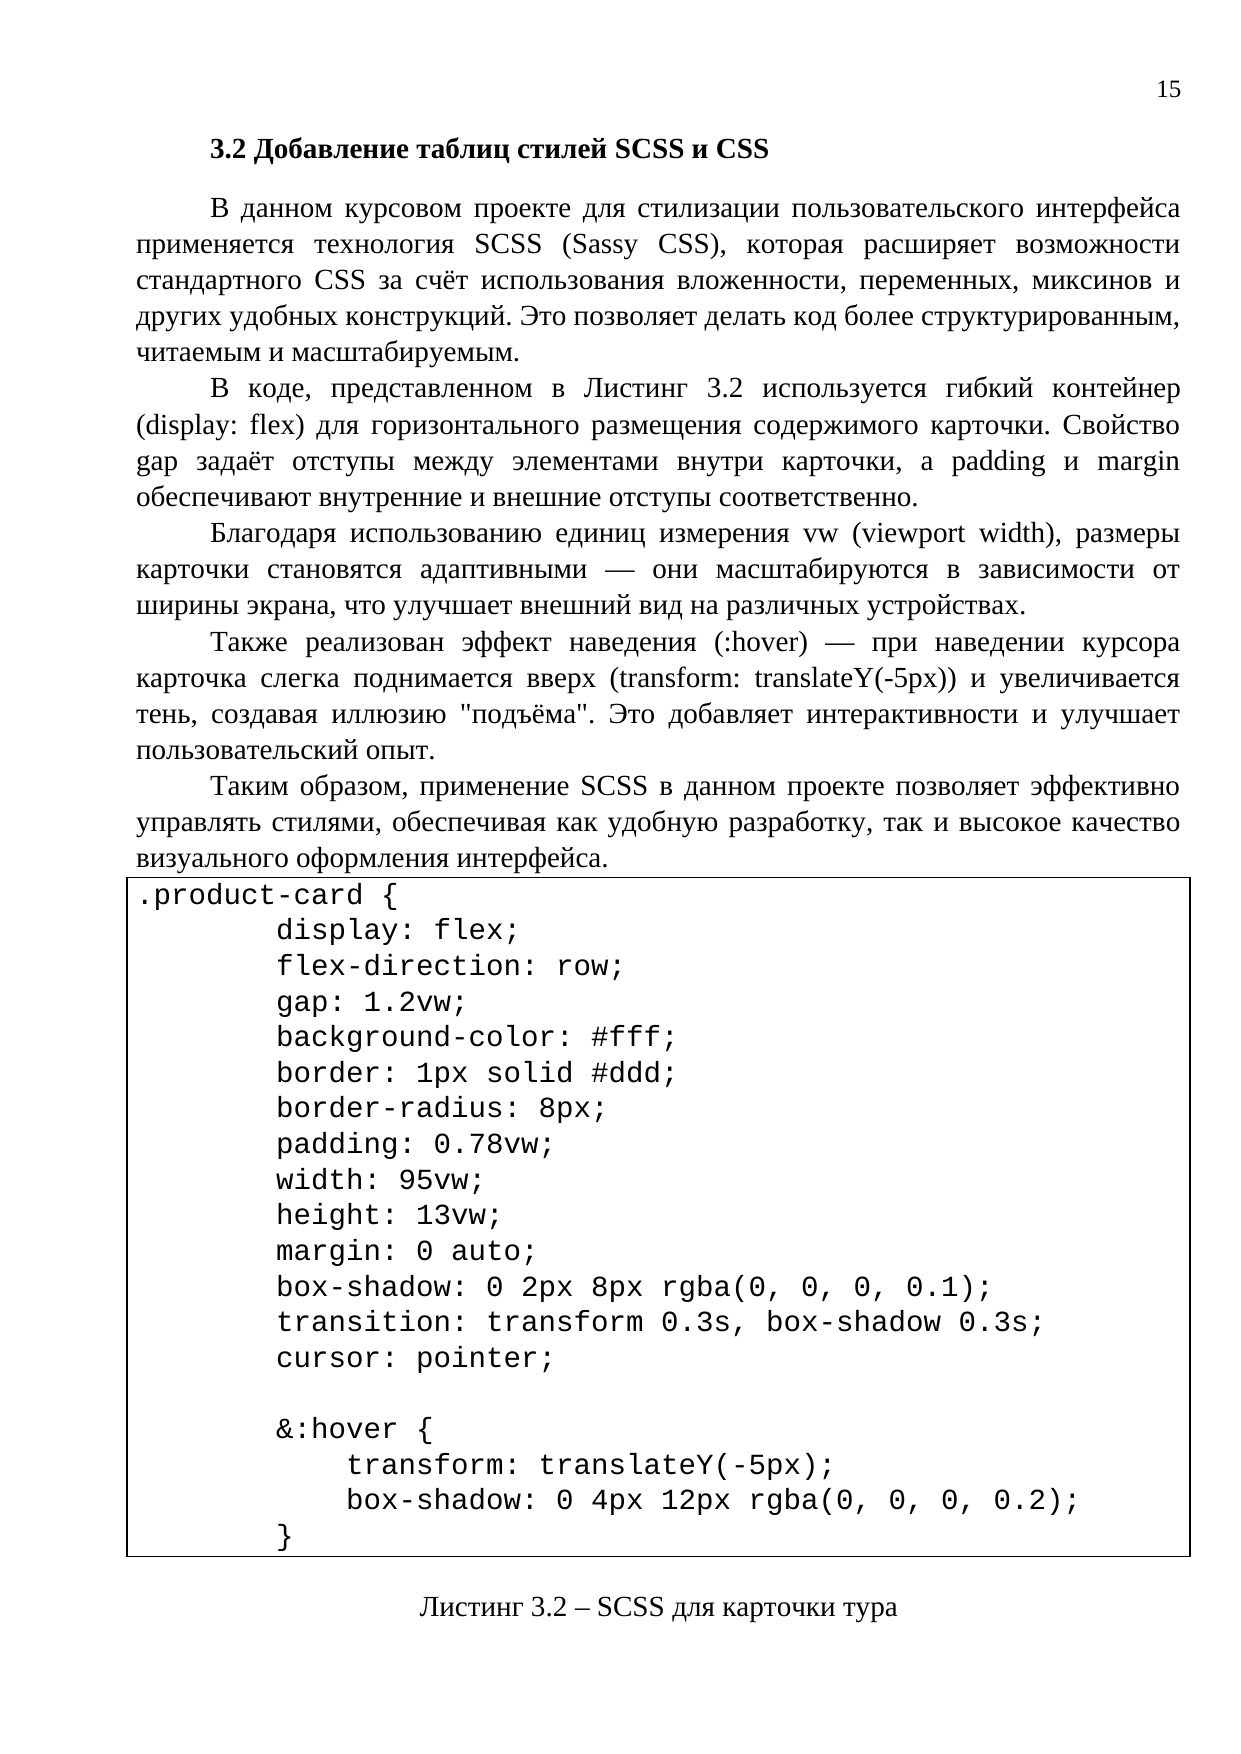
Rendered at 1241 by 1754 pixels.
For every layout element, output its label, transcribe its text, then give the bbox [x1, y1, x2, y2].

text border-radius: 8px; [128, 1090, 1189, 1126]
text transform: translateY(-5px); [128, 1447, 1189, 1482]
text В коде, представленном в Листинг 3.2 используется гибкий контейнер (display: flex) для горизонтального размещения содержимого карточки. Свойство gap задаёт отступы между элементами внутри карточки, а padding и margin обеспечивают внутренние и внешние отступы соответственно. [136, 371, 1181, 513]
text Благодаря использованию единиц измерения vw (viewport width), размеры карточки становятся адаптивными — они масштабируются в зависимости от ширины экрана, что улучшает внешний вид на различных устройствах. [136, 515, 1181, 621]
text padding: 0.78vw; [128, 1126, 1189, 1162]
text flex-direction: row; [128, 948, 1189, 983]
text Листинг 3.2 – SCSS для карточки тура [136, 1589, 1181, 1622]
text box-shadow: 0 4px 12px rgba(0, 0, 0, 0.2); [128, 1482, 1189, 1518]
text transition: transform 0.3s, box-shadow 0.3s; [128, 1304, 1189, 1340]
text height: 13vw; [128, 1197, 1189, 1233]
text Добавление таблиц стилей SCSS и CSS [136, 131, 1181, 165]
text box-shadow: 0 2px 8px rgba(0, 0, 0, 0.1); [128, 1268, 1189, 1304]
text background-color: #fff; [128, 1019, 1189, 1055]
text margin: 0 auto; [128, 1233, 1189, 1268]
text Также реализован эффект наведения (:hover) — при наведении курсора карточка слегка поднимается вверх (transform: translateY(-5px)) и увеличивается тень, создавая иллюзию "подъёма". Это добавляет интерактивности и улучшает пользовательский опыт. [136, 624, 1181, 766]
text } [128, 1518, 1189, 1556]
text В данном курсовом проекте для стилизации пользовательского интерфейса применяется технология SCSS (Sassy CSS), которая расширяет возможности стандартного CSS за счёт использования вложенности, переменных, миксинов и других удобных конструкций. Это позволяет делать код более структурированным, читаемым и масштабируемым. [136, 190, 1181, 368]
text &:hover { [128, 1411, 1189, 1447]
text gap: 1.2vw; [128, 983, 1189, 1019]
text width: 95vw; [128, 1162, 1189, 1197]
text Таким образом, применение SCSS в данном проекте позволяет эффективно управлять стилями, обеспечивая как удобную разработку, так и высокое качество визуального оформления интерфейса. [136, 768, 1181, 874]
text display: flex; [128, 912, 1189, 948]
text border: 1px solid #ddd; [128, 1055, 1189, 1090]
text cursor: pointer; [128, 1340, 1189, 1376]
text .product-card { [128, 878, 1189, 912]
